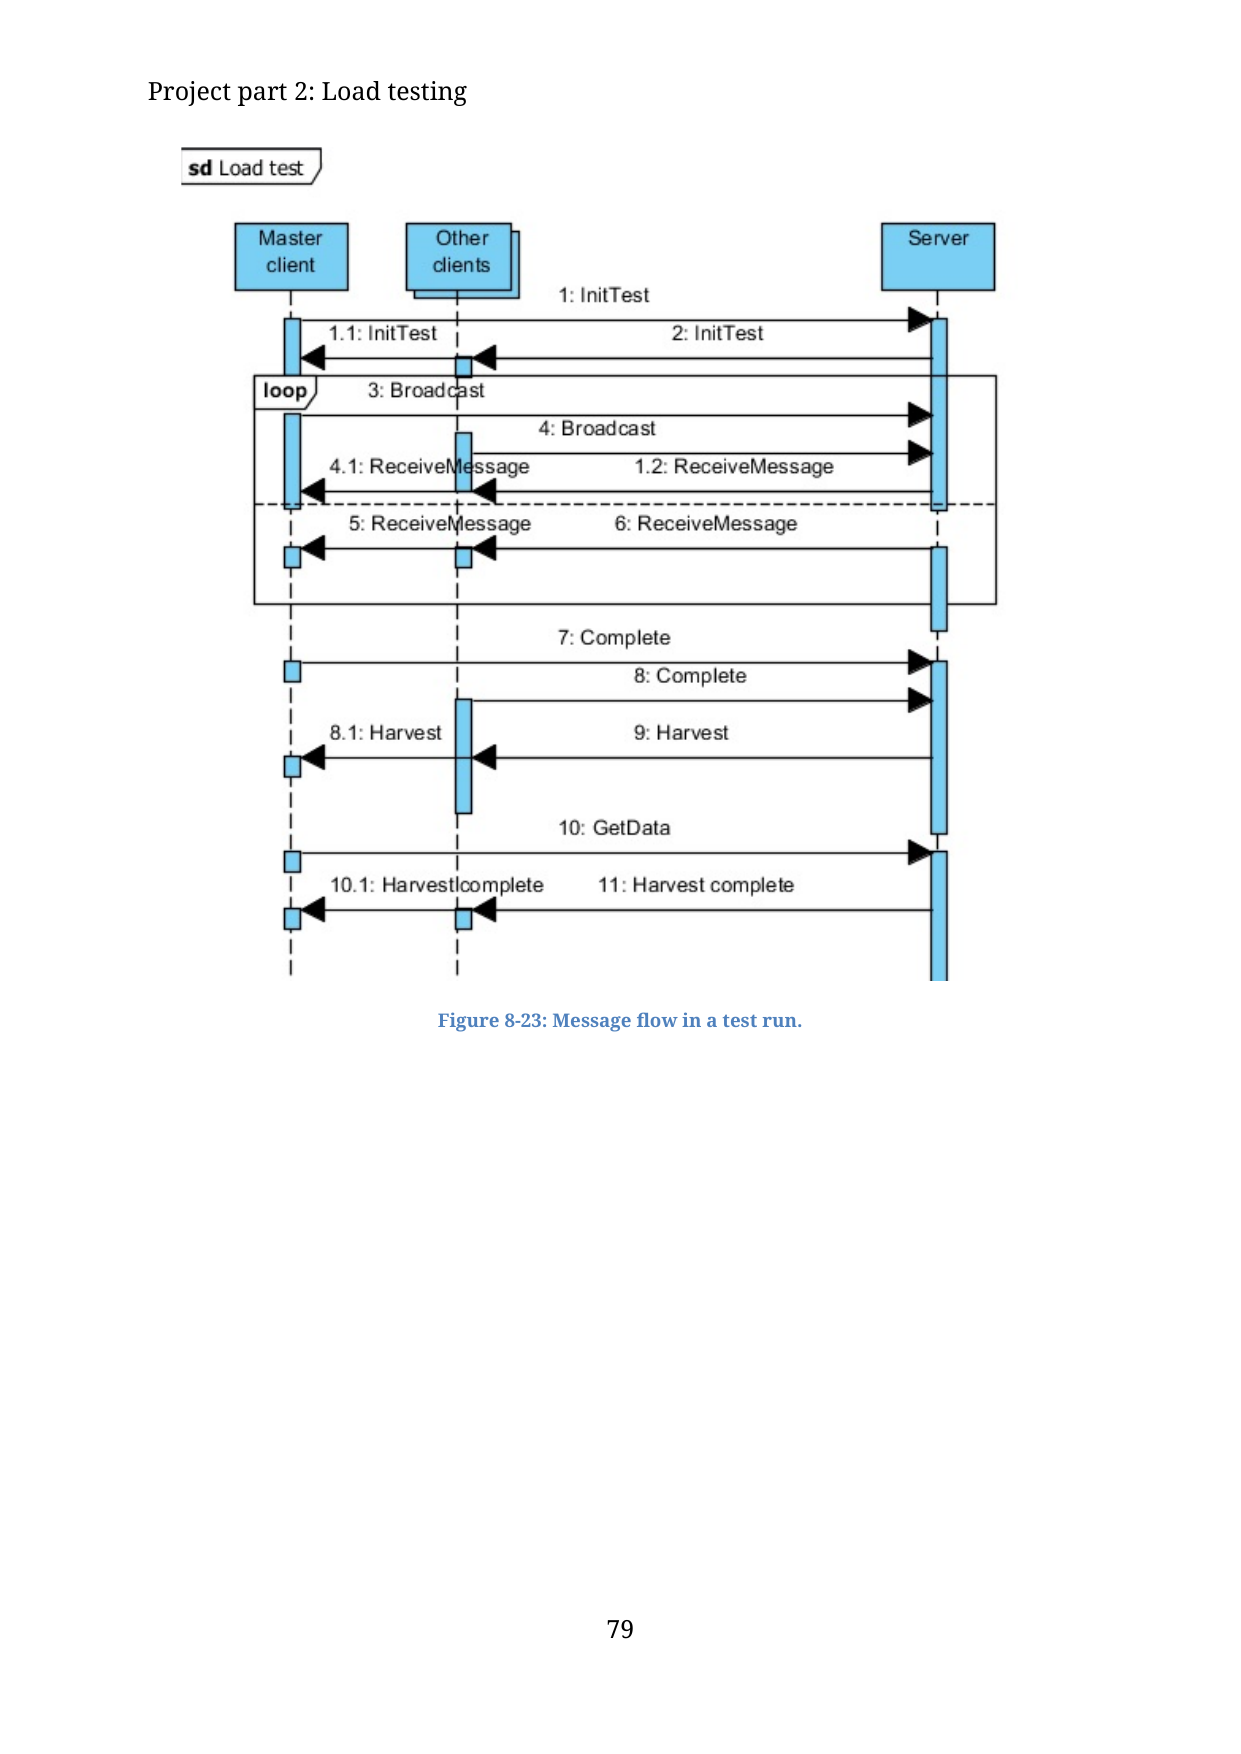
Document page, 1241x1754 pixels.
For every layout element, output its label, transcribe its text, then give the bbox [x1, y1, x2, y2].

picture [181, 147, 1059, 981]
